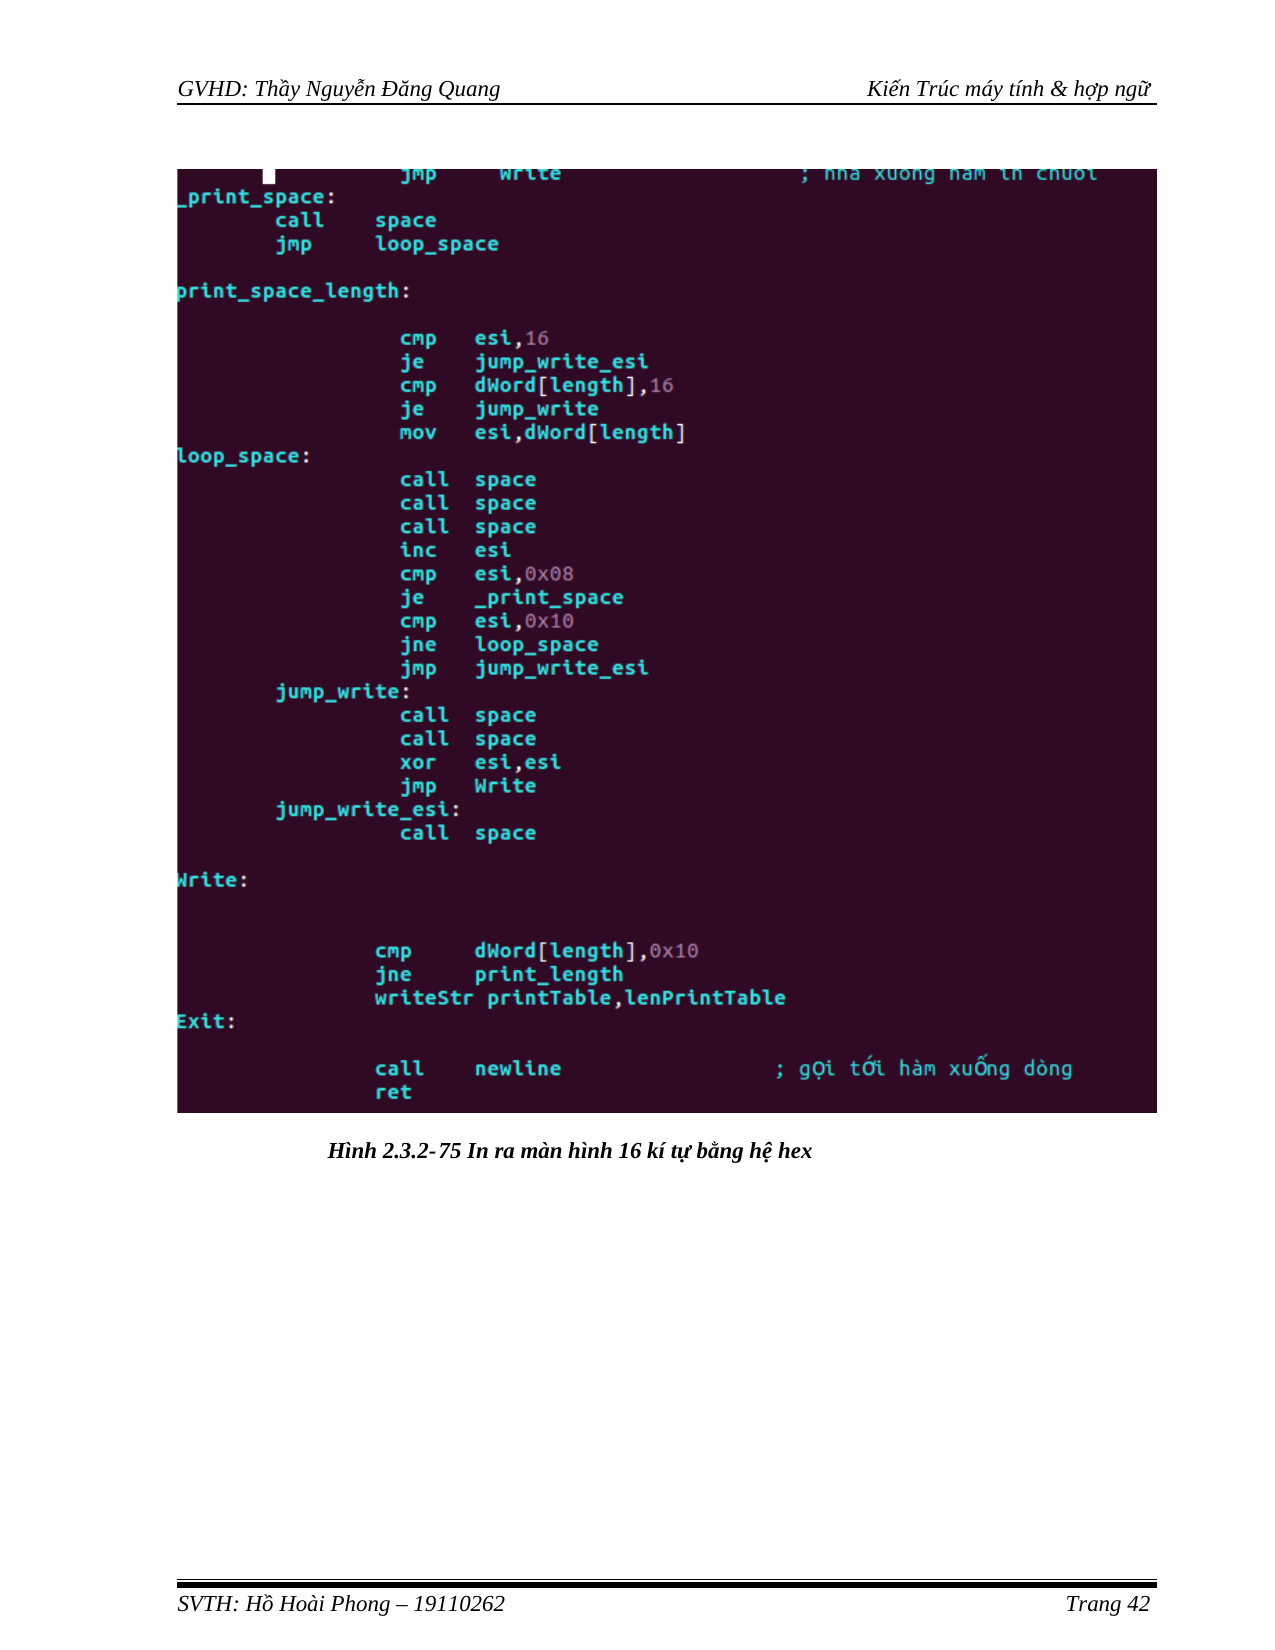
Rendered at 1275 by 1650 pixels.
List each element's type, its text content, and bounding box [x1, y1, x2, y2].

picture [177, 169, 1157, 1113]
